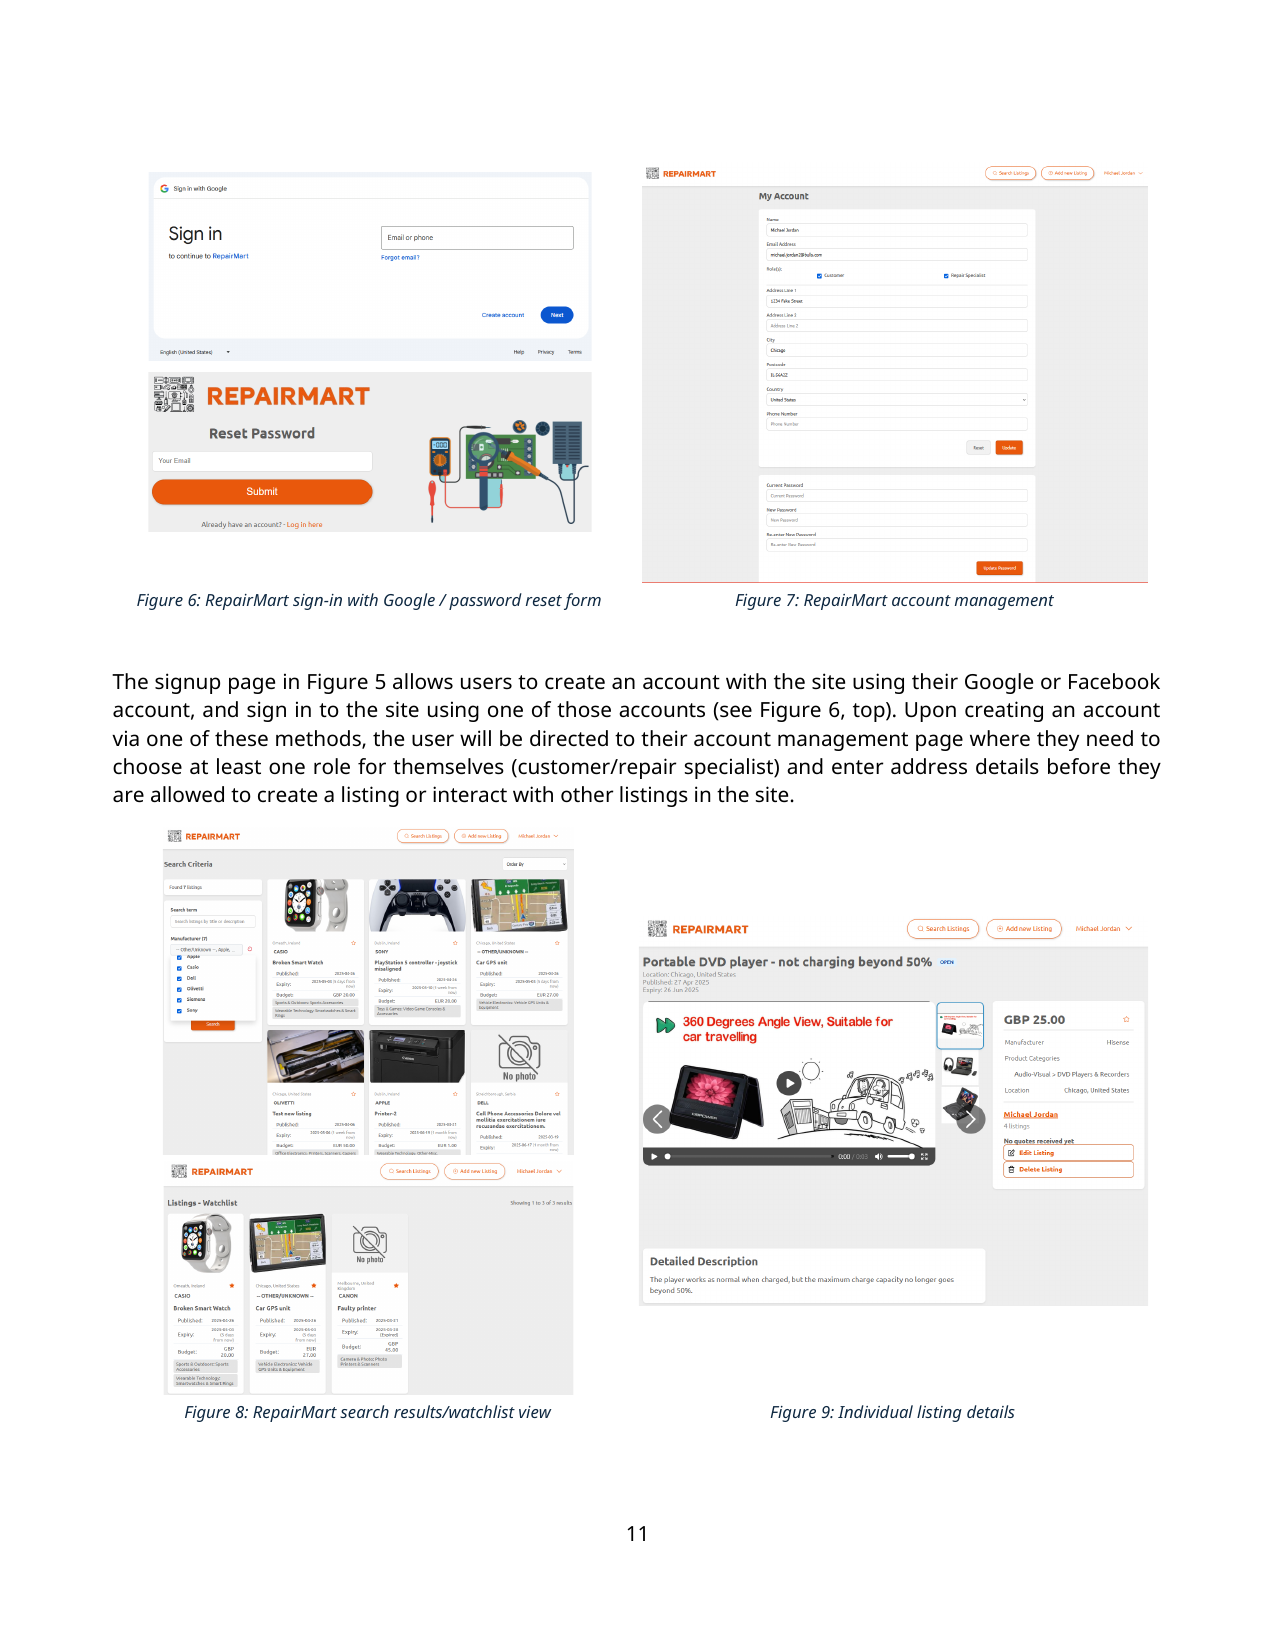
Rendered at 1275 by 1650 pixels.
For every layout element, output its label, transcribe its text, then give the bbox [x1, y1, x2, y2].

picture [162, 827, 574, 1155]
table_cell Figure 6: RepairMart sign-in with Google / password reset form [113, 589, 627, 632]
table_header [624, 815, 1162, 1401]
picture [642, 162, 1148, 583]
table_cell Figure 9: Individual listing details [624, 1401, 1162, 1444]
table_header [628, 150, 1162, 588]
table_header [113, 815, 624, 1401]
text The signup page in Figure 5 allows users to create an account with the site using their Google or Facebook account, and sign in to the site using one of those accounts (see Figure 6, top). Upon creating an account via one of these methods, the user will be directed to their account management page where they need to choose at least one role for themselves (customer/repair specialist) and enter address details before they are allowed to create a listing or interact with other listings in the site. [112, 667, 1162, 809]
table_cell Figure 7: RepairMart account management [628, 589, 1162, 632]
table_header [113, 150, 627, 588]
picture [148, 372, 592, 532]
picture [638, 916, 1149, 1306]
table_cell Figure 8: RepairMart search results/watchlist view [113, 1401, 624, 1444]
picture [148, 172, 592, 361]
picture [163, 1161, 574, 1395]
